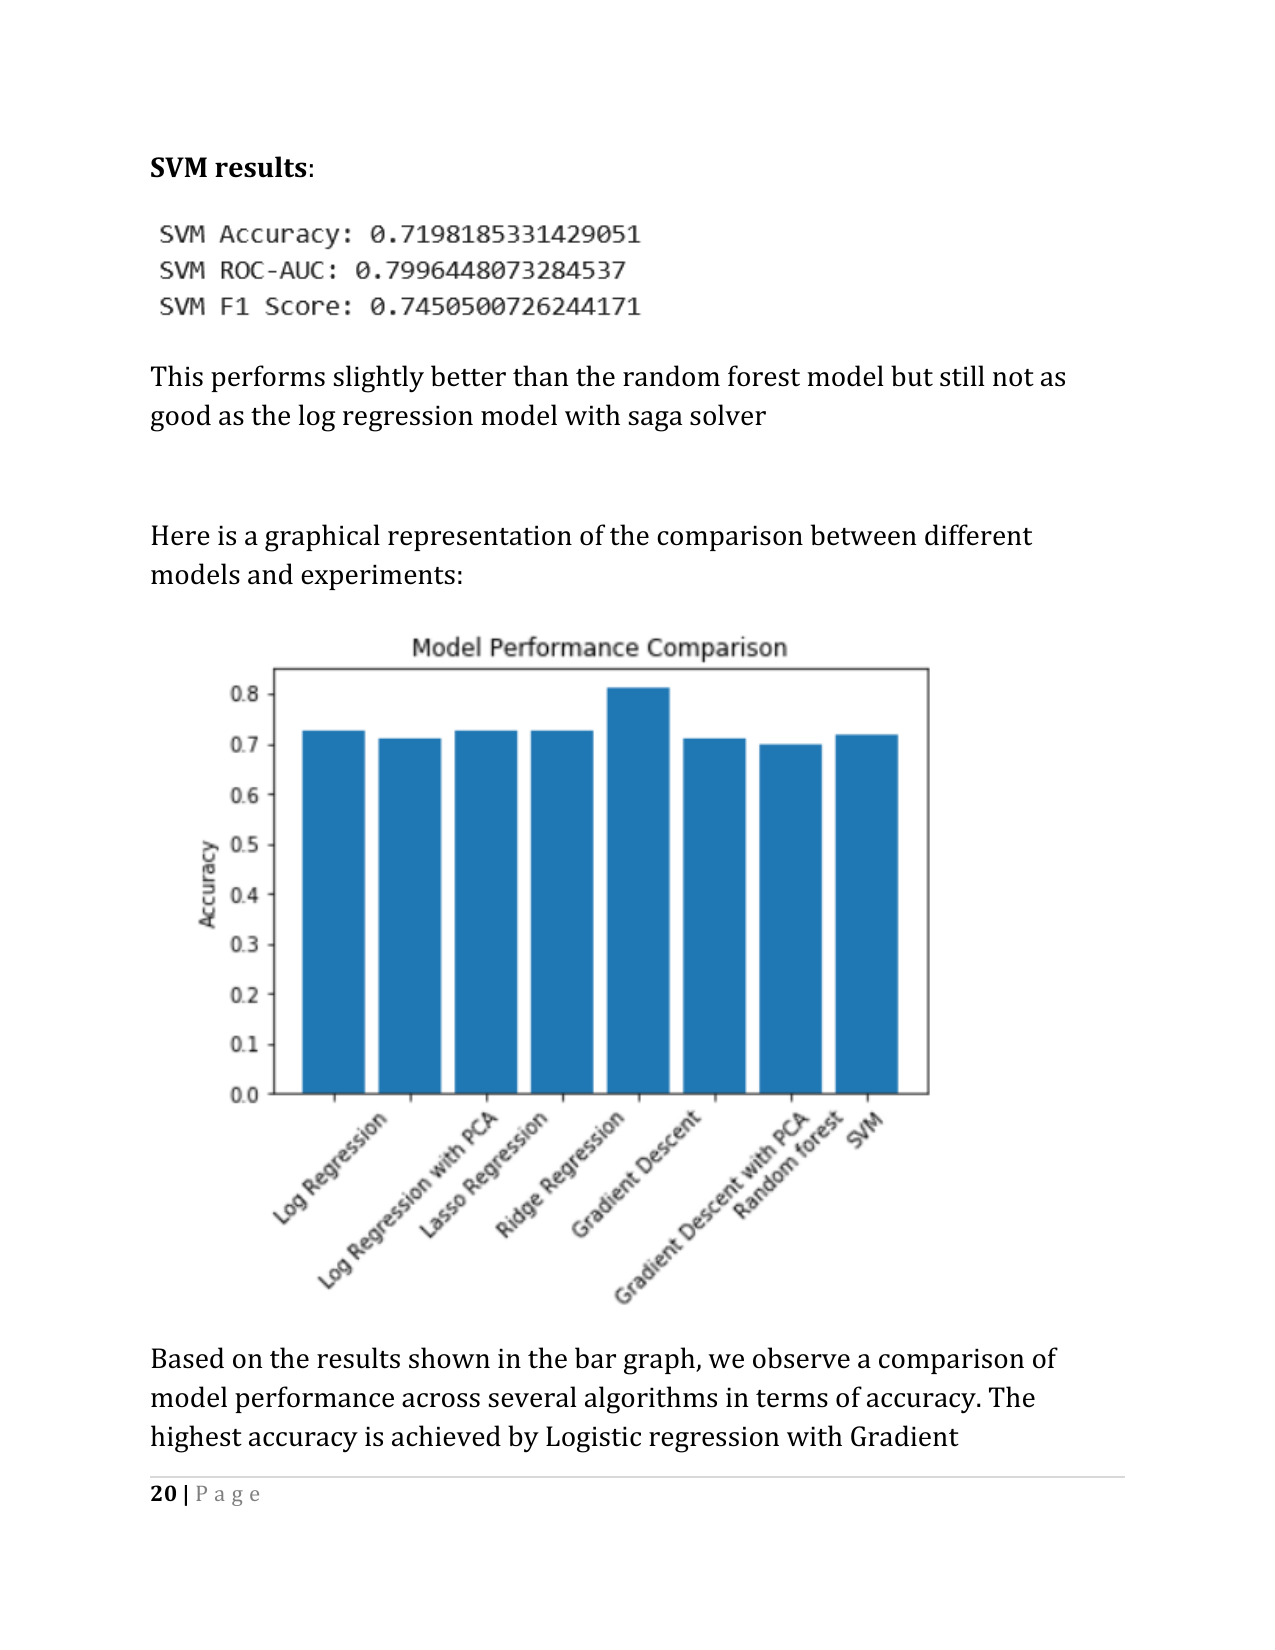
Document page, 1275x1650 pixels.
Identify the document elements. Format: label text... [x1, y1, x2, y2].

text This performs slightly better than the random forest model but still not as good as the log regression model with saga solver [150, 358, 1125, 432]
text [150, 1340, 1125, 1453]
picture [150, 617, 1030, 1316]
text SVM results: [150, 150, 1125, 184]
picture [150, 210, 682, 334]
text Here is a graphical representation of the comparison between different models and experiments: [150, 518, 1125, 591]
